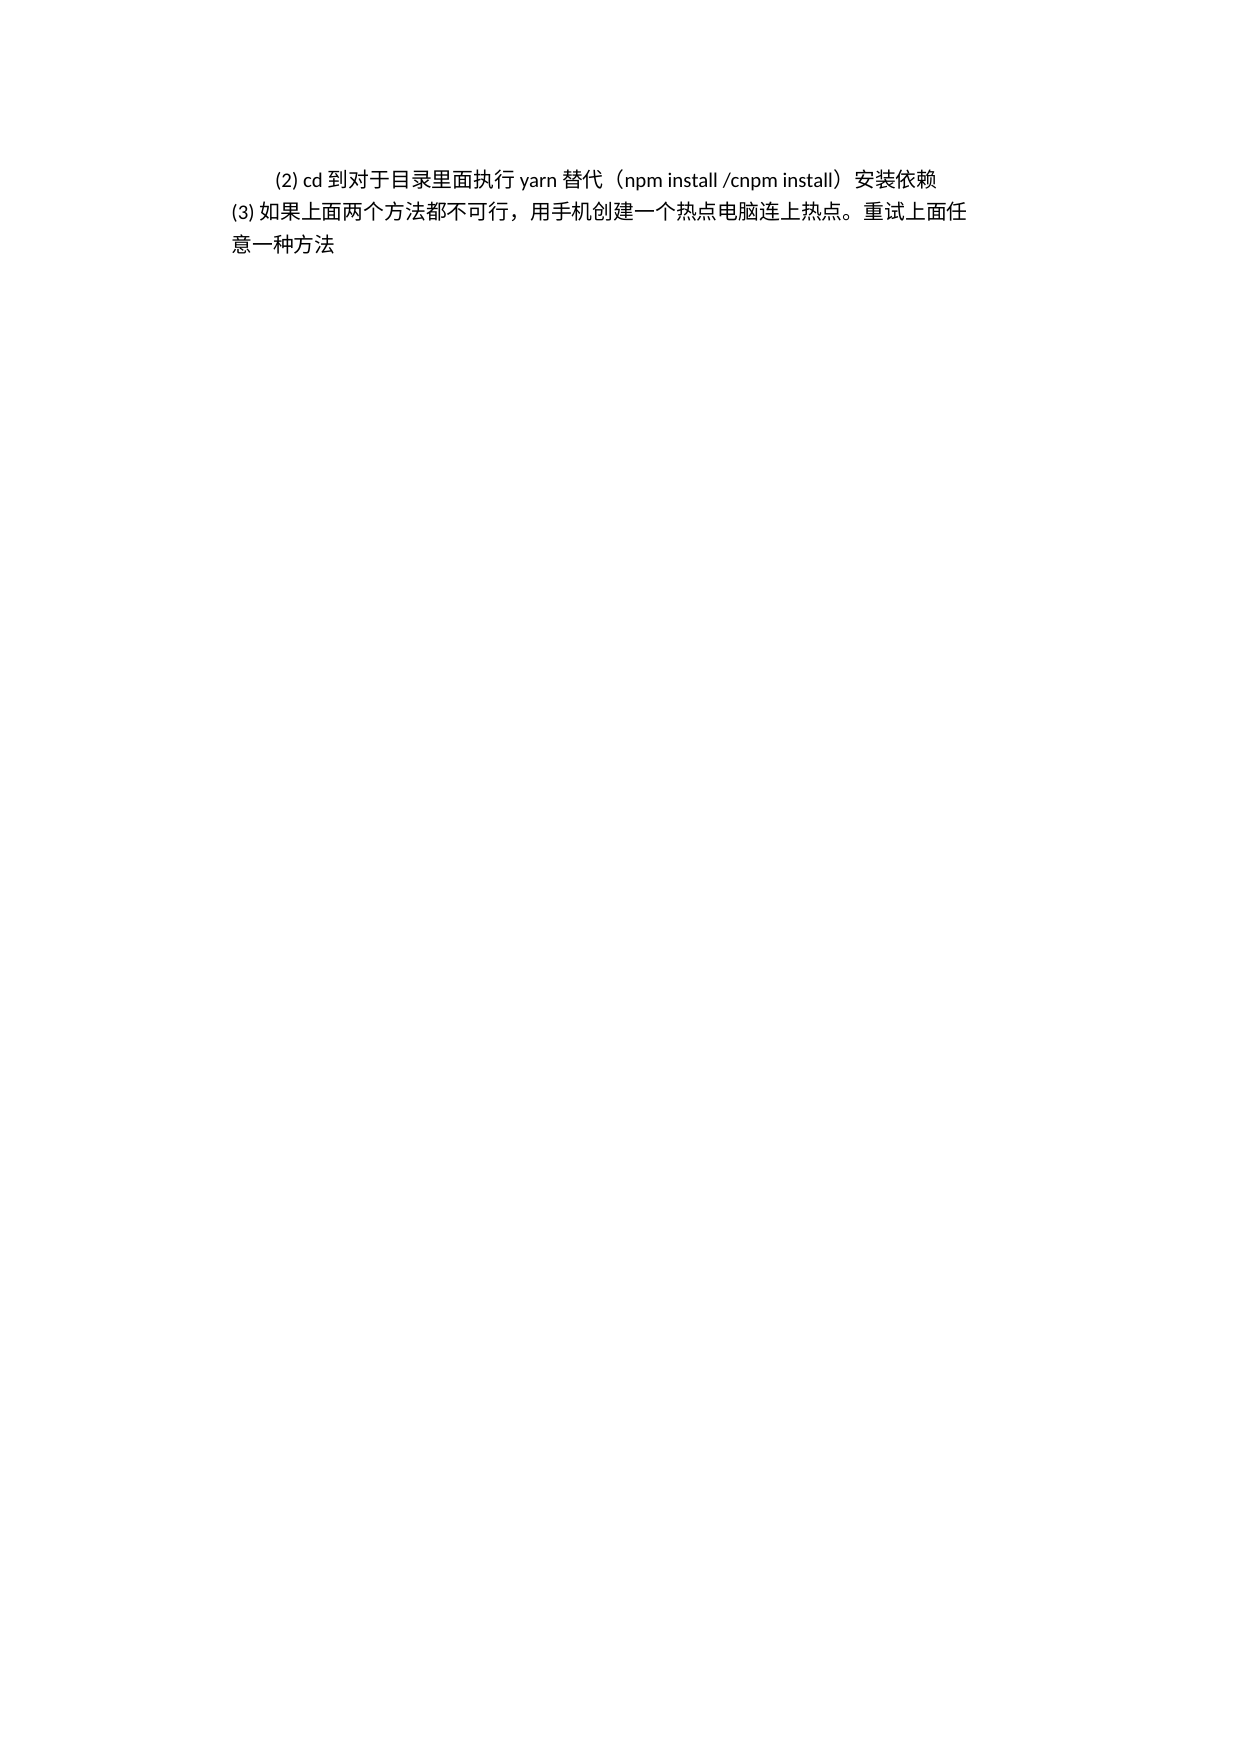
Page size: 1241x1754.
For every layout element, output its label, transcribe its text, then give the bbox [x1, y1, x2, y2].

text (2) cd 到对于目录里面执行 yarn 替代（npm install /cnpm install）安装依赖 [231, 162, 1053, 194]
text 意一种方法 [187, 227, 1053, 259]
text (3) 如果上面两个方法都不可行，用手机创建一个热点电脑连上热点。重试上面任 [187, 194, 1053, 227]
